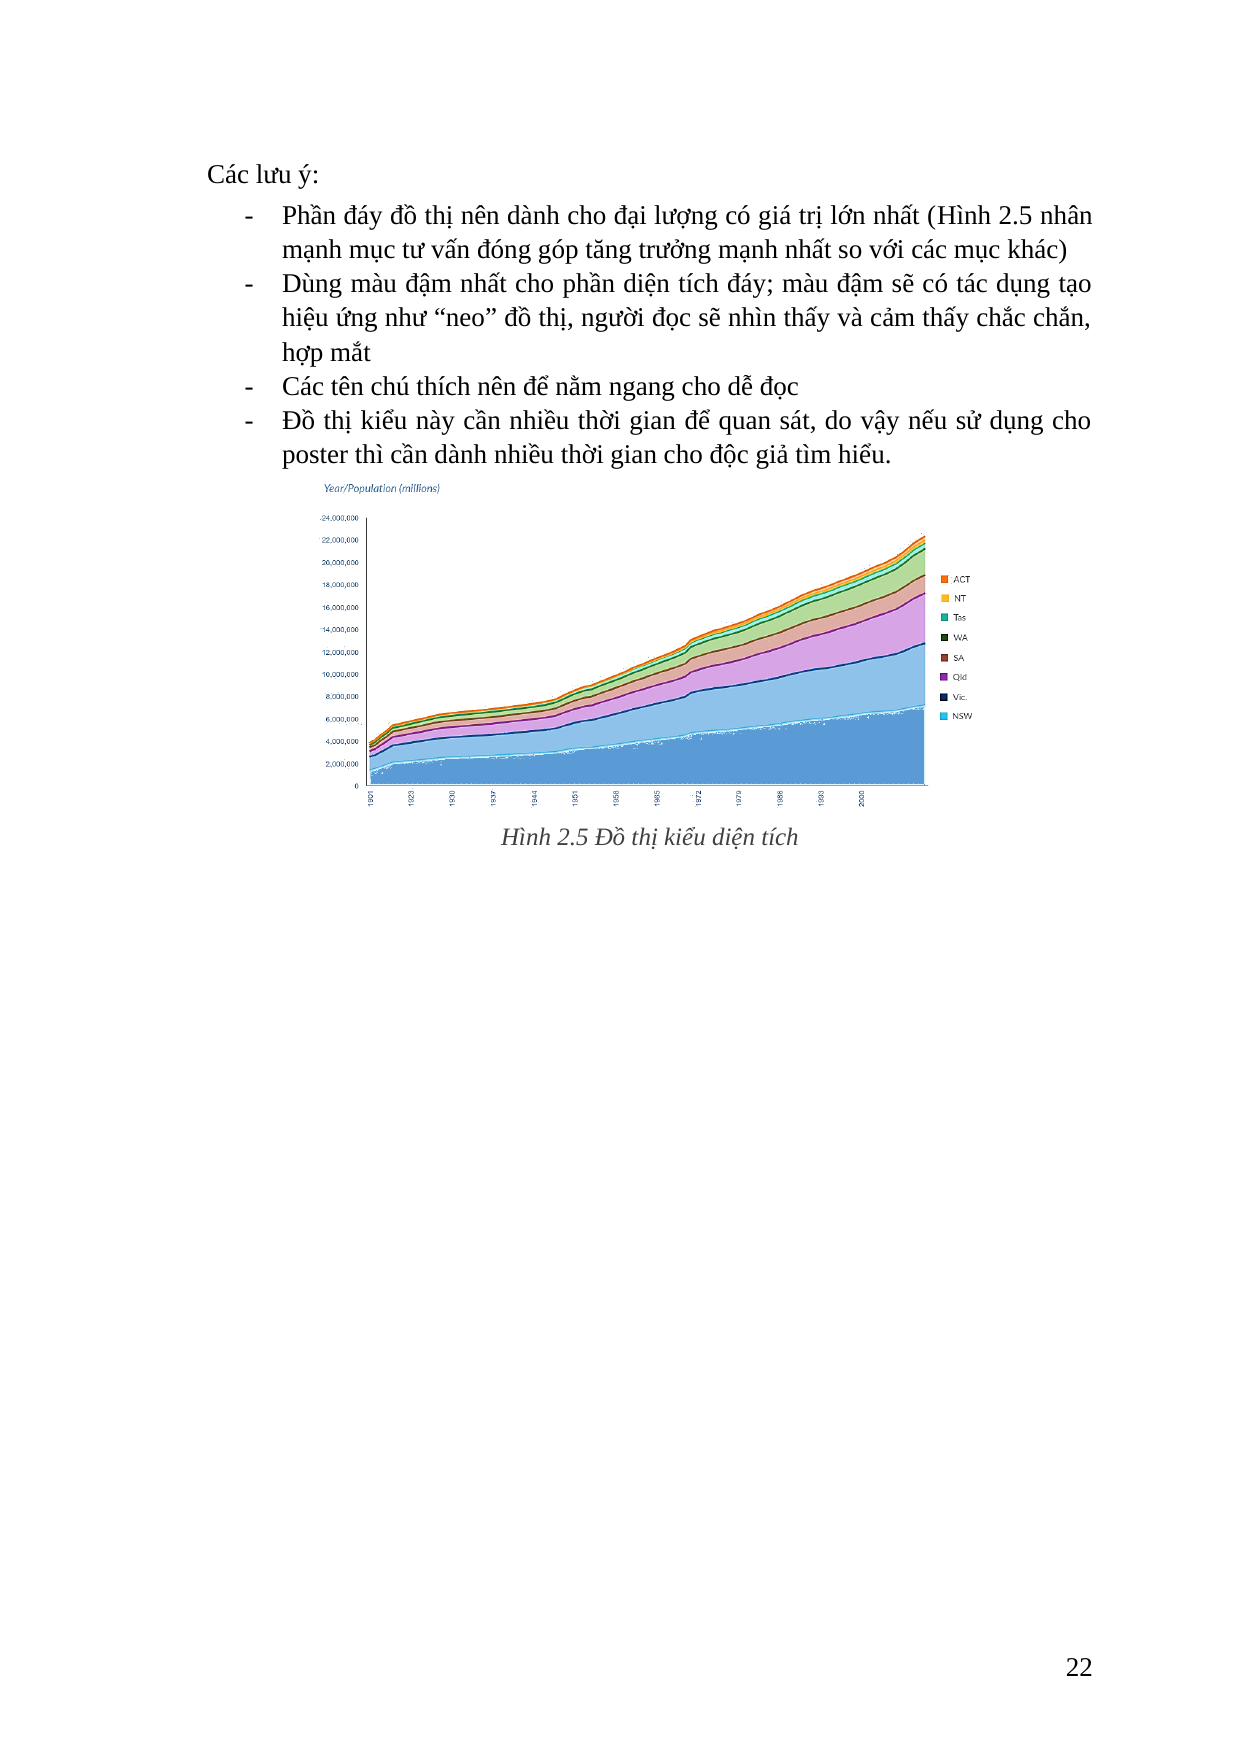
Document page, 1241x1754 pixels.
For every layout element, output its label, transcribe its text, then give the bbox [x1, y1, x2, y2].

text Hình 2.5 Đồ thị kiểu diện tích [207, 822, 1092, 851]
list Phần đáy đồ thị nên dành cho đại lượng có giá trị lớn nhất (Hình 2.5 nhân mạnh mục tư vấn đóng góp tăng trưởng mạnh nhất so với các mục khác) [244, 199, 1092, 264]
picture [317, 478, 982, 813]
text Các lưu ý: [207, 158, 1092, 190]
list Các tên chú thích nên để nằm ngang cho dễ đọc [244, 370, 1092, 401]
list Dùng màu đậm nhất cho phần diện tích đáy; màu đậm sẽ có tác dụng tạo hiệu ứng như “neo” đồ thị, người đọc sẽ nhìn thấy và cảm thấy chắc chắn, hợp mắt [244, 267, 1092, 367]
list Đồ thị kiểu này cần nhiều thời gian để quan sát, do vậy nếu sử dụng cho poster thì cần dành nhiều thời gian cho độc giả tìm hiểu. [244, 404, 1092, 469]
